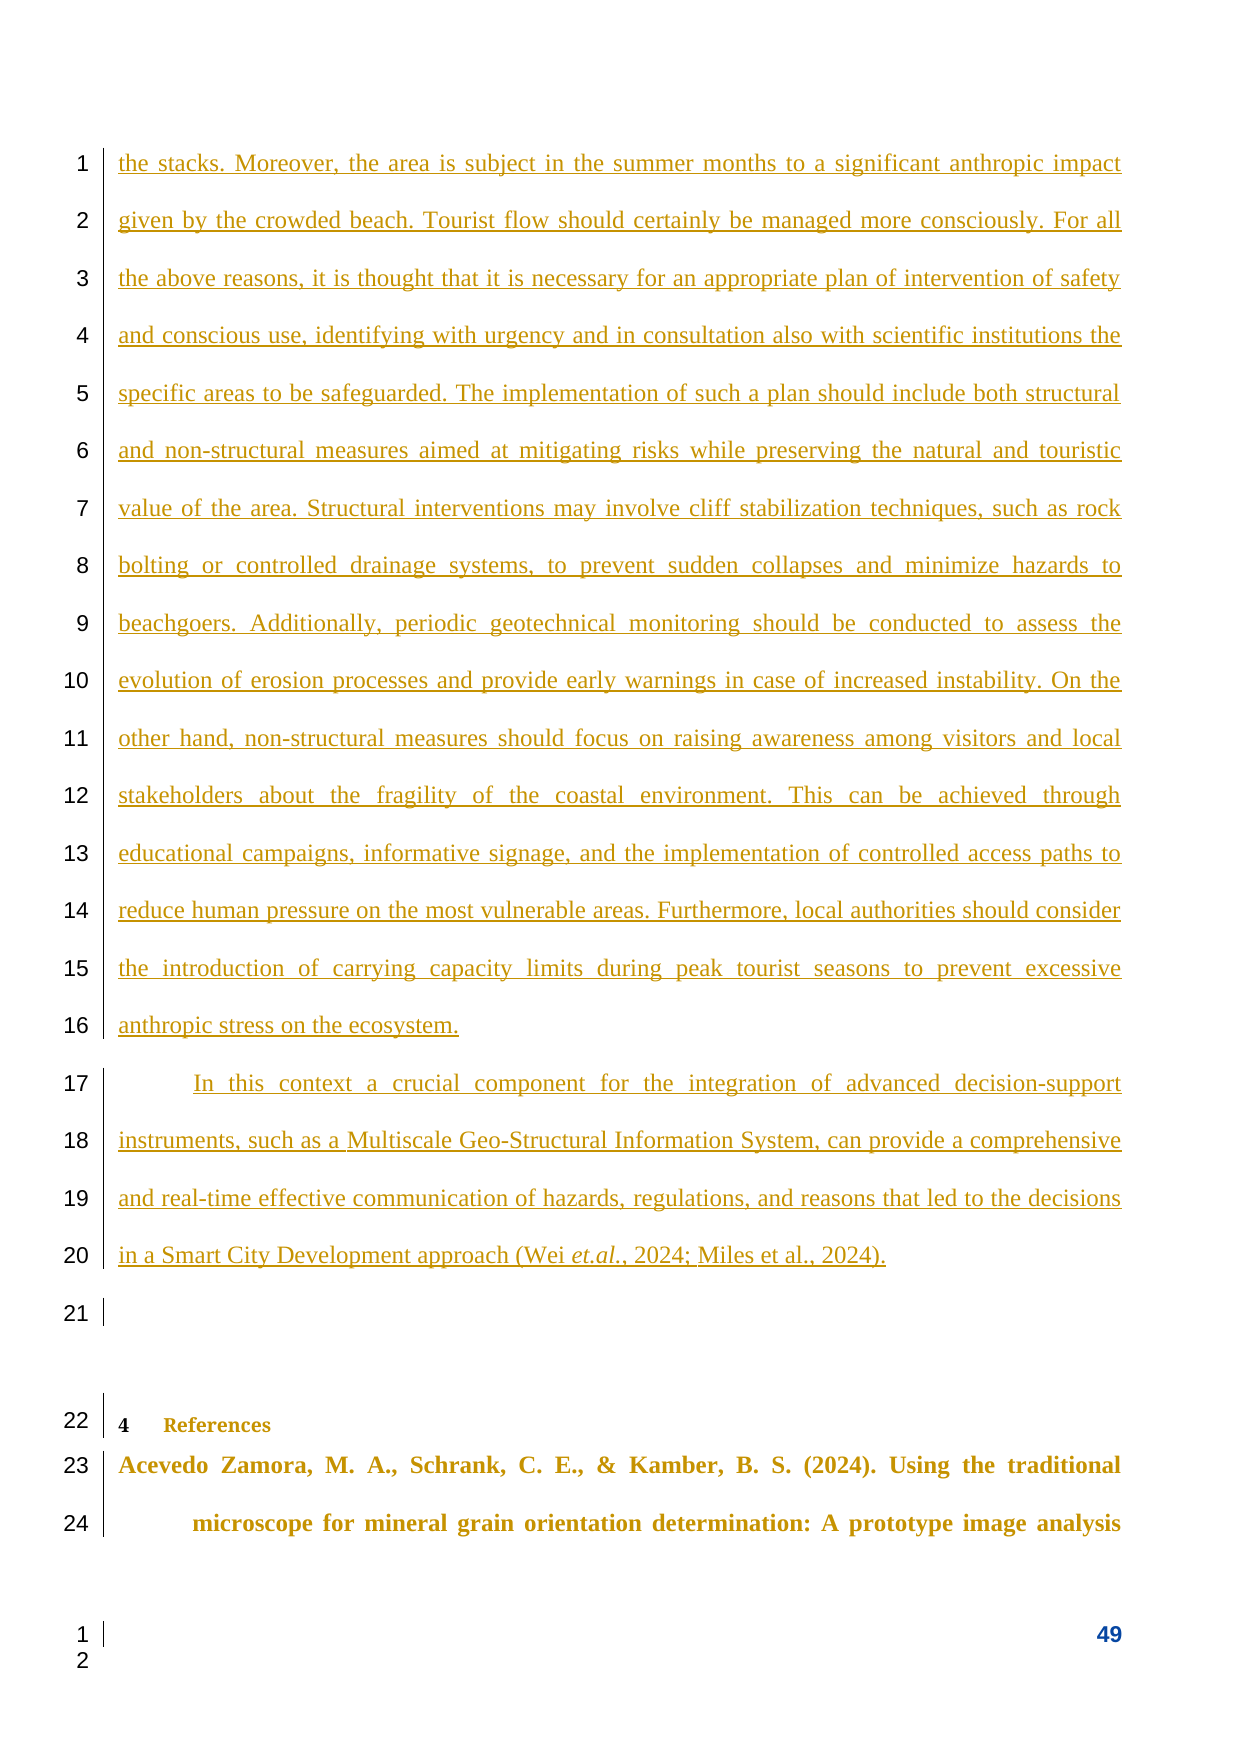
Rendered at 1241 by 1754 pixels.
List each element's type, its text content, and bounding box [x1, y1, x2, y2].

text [118, 1451, 1122, 1537]
subtitle References [118, 1393, 1122, 1438]
